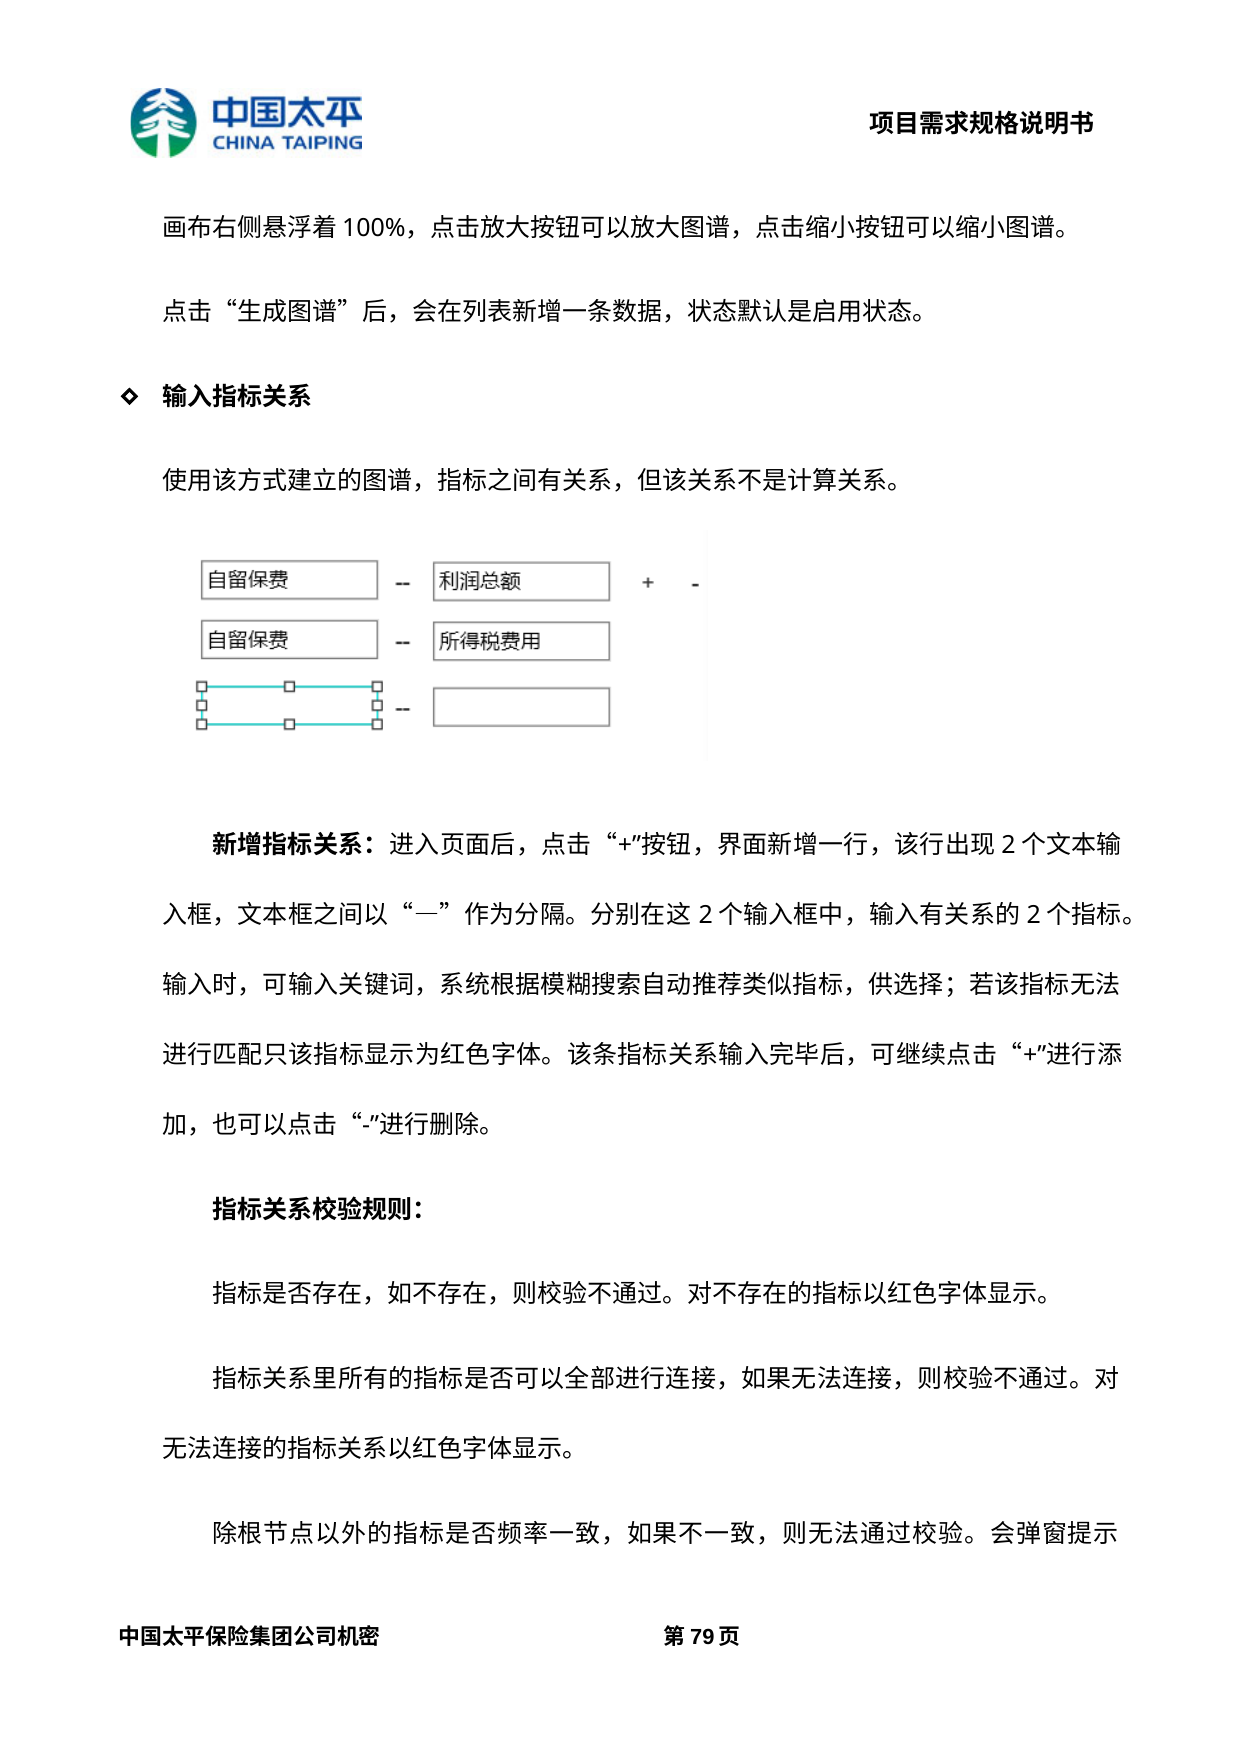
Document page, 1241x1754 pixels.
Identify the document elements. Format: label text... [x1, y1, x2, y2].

text 新增指标关系：进入页面后，点击“+”按钮，界面新增一行，该行出现2个文本输入框，文本框之间以“—”作为分隔。分别在这2个输入框中，输入有关系的2个指标。输入时，可输入关键词，系统根据模糊搜索自动推荐类似指标，供选择；若该指标无法进行匹配只该指标显示为红色字体。该条指标关系输入完毕后，可继续点击“+”进行添加，也可以点击“-”进行删除。 [162, 810, 1122, 1156]
picture [161, 530, 709, 761]
text 指标是否存在，如不存在，则校验不通过。对不存在的指标以红色字体显示。 [162, 1259, 1122, 1324]
list 输入指标关系 [118, 362, 1122, 427]
text 除根节点以外的指标是否频率一致，如果不一致，则无法通过校验。会弹窗提示“指标频率不一致，指标A、指标B、指标C频率为日频，指标D、指标E频率为月频。请选择相同频率的指标创建图谱”。新建的指标频率同所选指标频率。 [162, 1499, 1122, 1564]
picture [130, 88, 362, 158]
text 点击“生成图谱”后，会在列表新增一条数据，状态默认是启用状态。 [118, 277, 1122, 342]
text 指标关系里所有的指标是否可以全部进行连接，如果无法连接，则校验不通过。对无法连接的指标关系以红色字体显示。 [162, 1344, 1122, 1479]
text 指标关系校验规则： [162, 1175, 1122, 1240]
text 画布右侧悬浮着100%，点击放大按钮可以放大图谱，点击缩小按钮可以缩小图谱。 [118, 193, 1122, 258]
text 使用该方式建立的图谱，指标之间有关系，但该关系不是计算关系。 [162, 446, 1122, 511]
